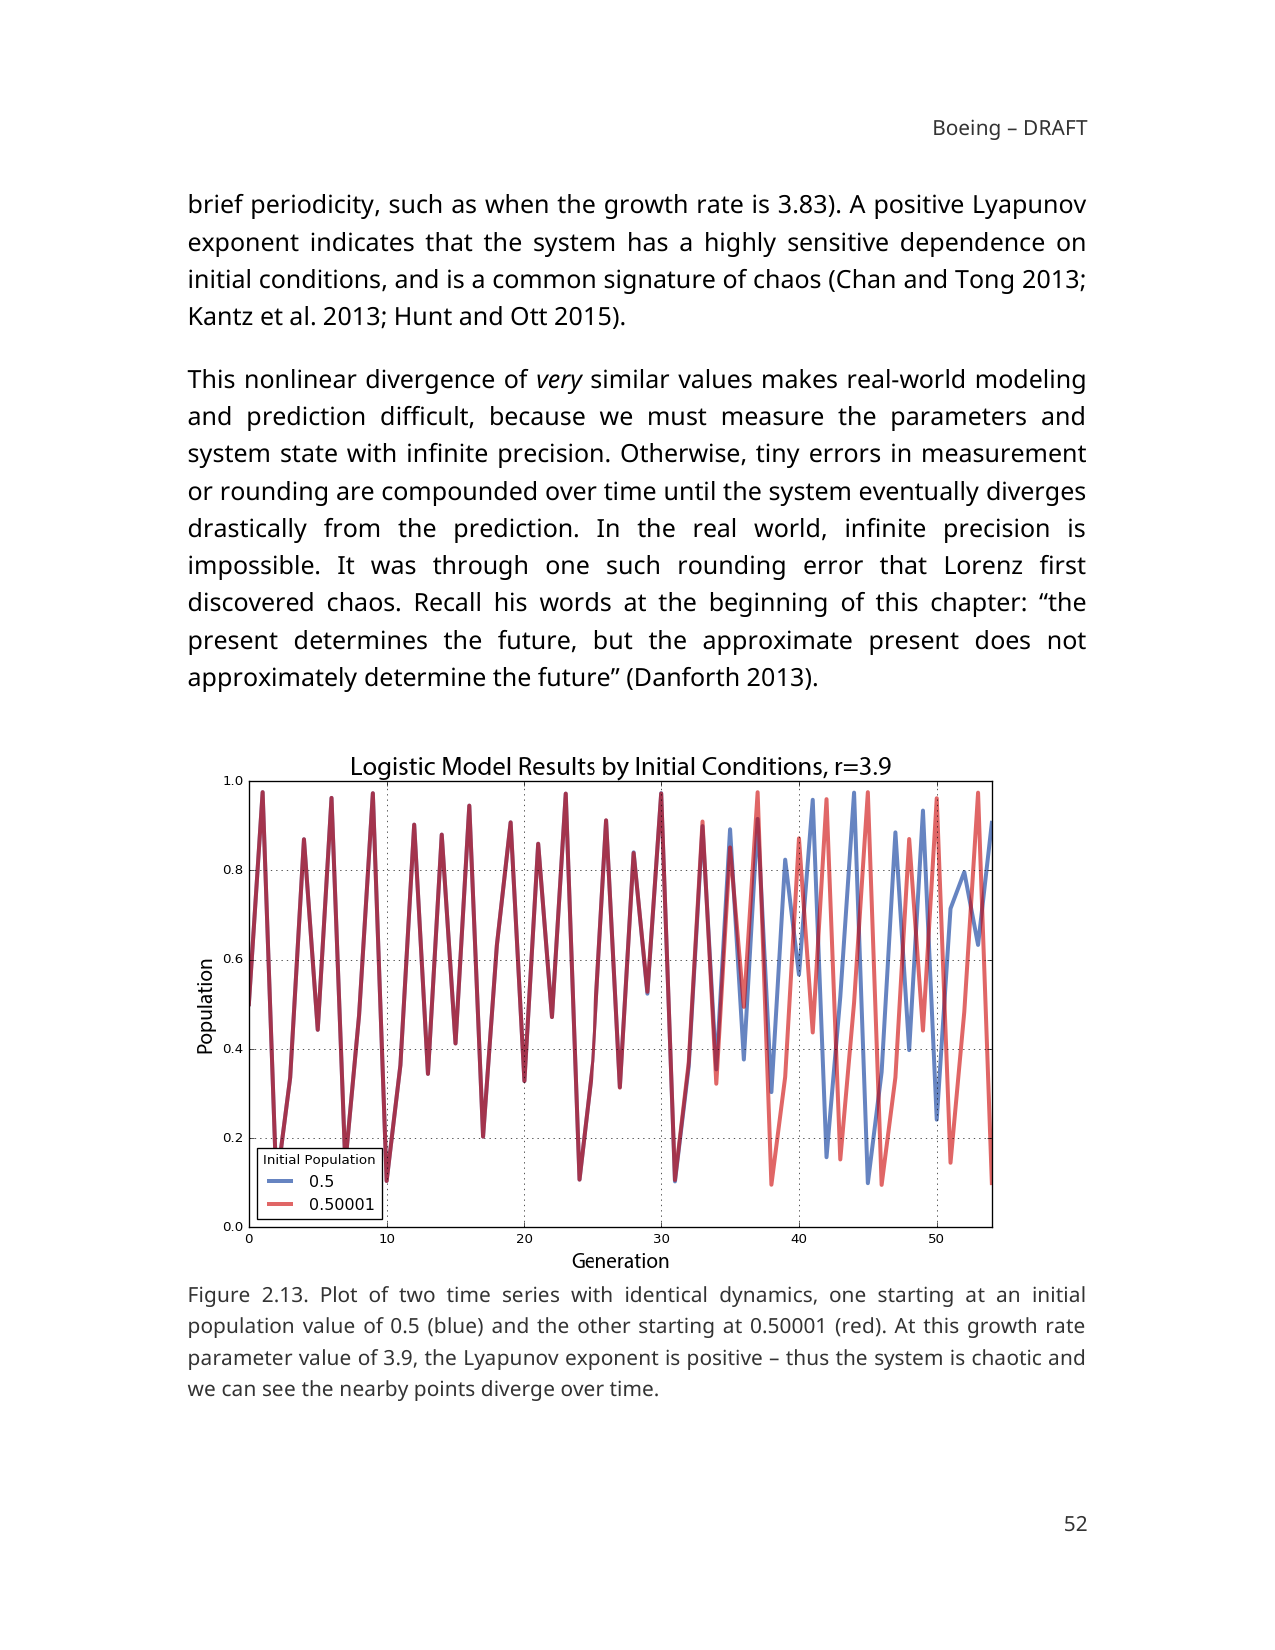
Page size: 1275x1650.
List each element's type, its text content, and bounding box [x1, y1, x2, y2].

picture [187, 747, 1000, 1281]
text This nonlinear divergence of very similar values makes real-world modeling and prediction difficult, because we must measure the parameters and system state with infinite precision. Otherwise, tiny errors in measurement or rounding are compounded over time until the system eventually diverges drastically from the prediction. In the real world, infinite precision is impossible. It was through one such rounding error that Lorenz first discovered chaos. Recall his words at the beginning of this chapter: “the present determines the future, but the approximate present does not approximately determine the future” (Danforth 2013). [187, 362, 1087, 694]
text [187, 187, 1087, 333]
